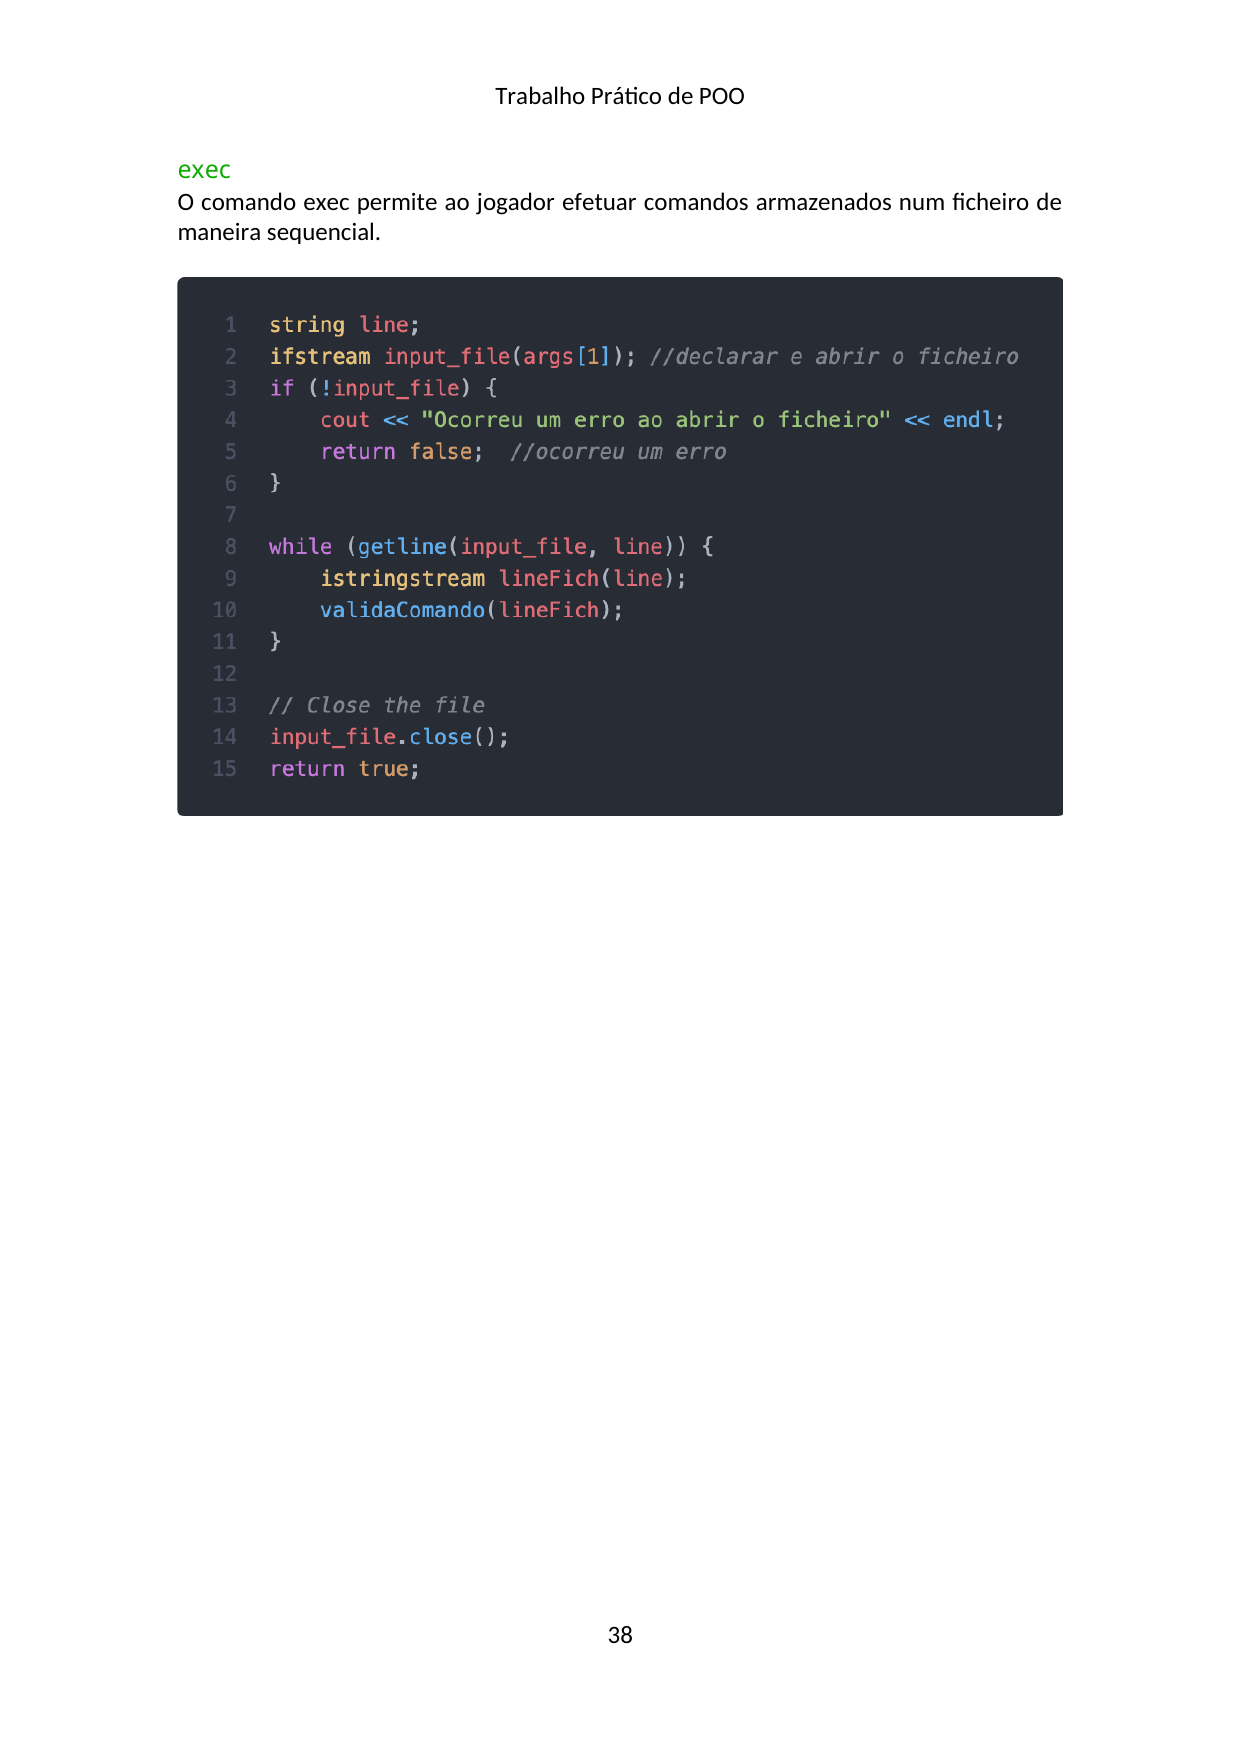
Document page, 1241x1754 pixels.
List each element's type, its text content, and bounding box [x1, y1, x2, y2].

text O comando exec permite ao jogador efetuar comandos armazenados num ficheiro de maneira sequencial. [177, 186, 1063, 247]
picture [177, 277, 1063, 816]
subtitle exec [177, 152, 1063, 186]
